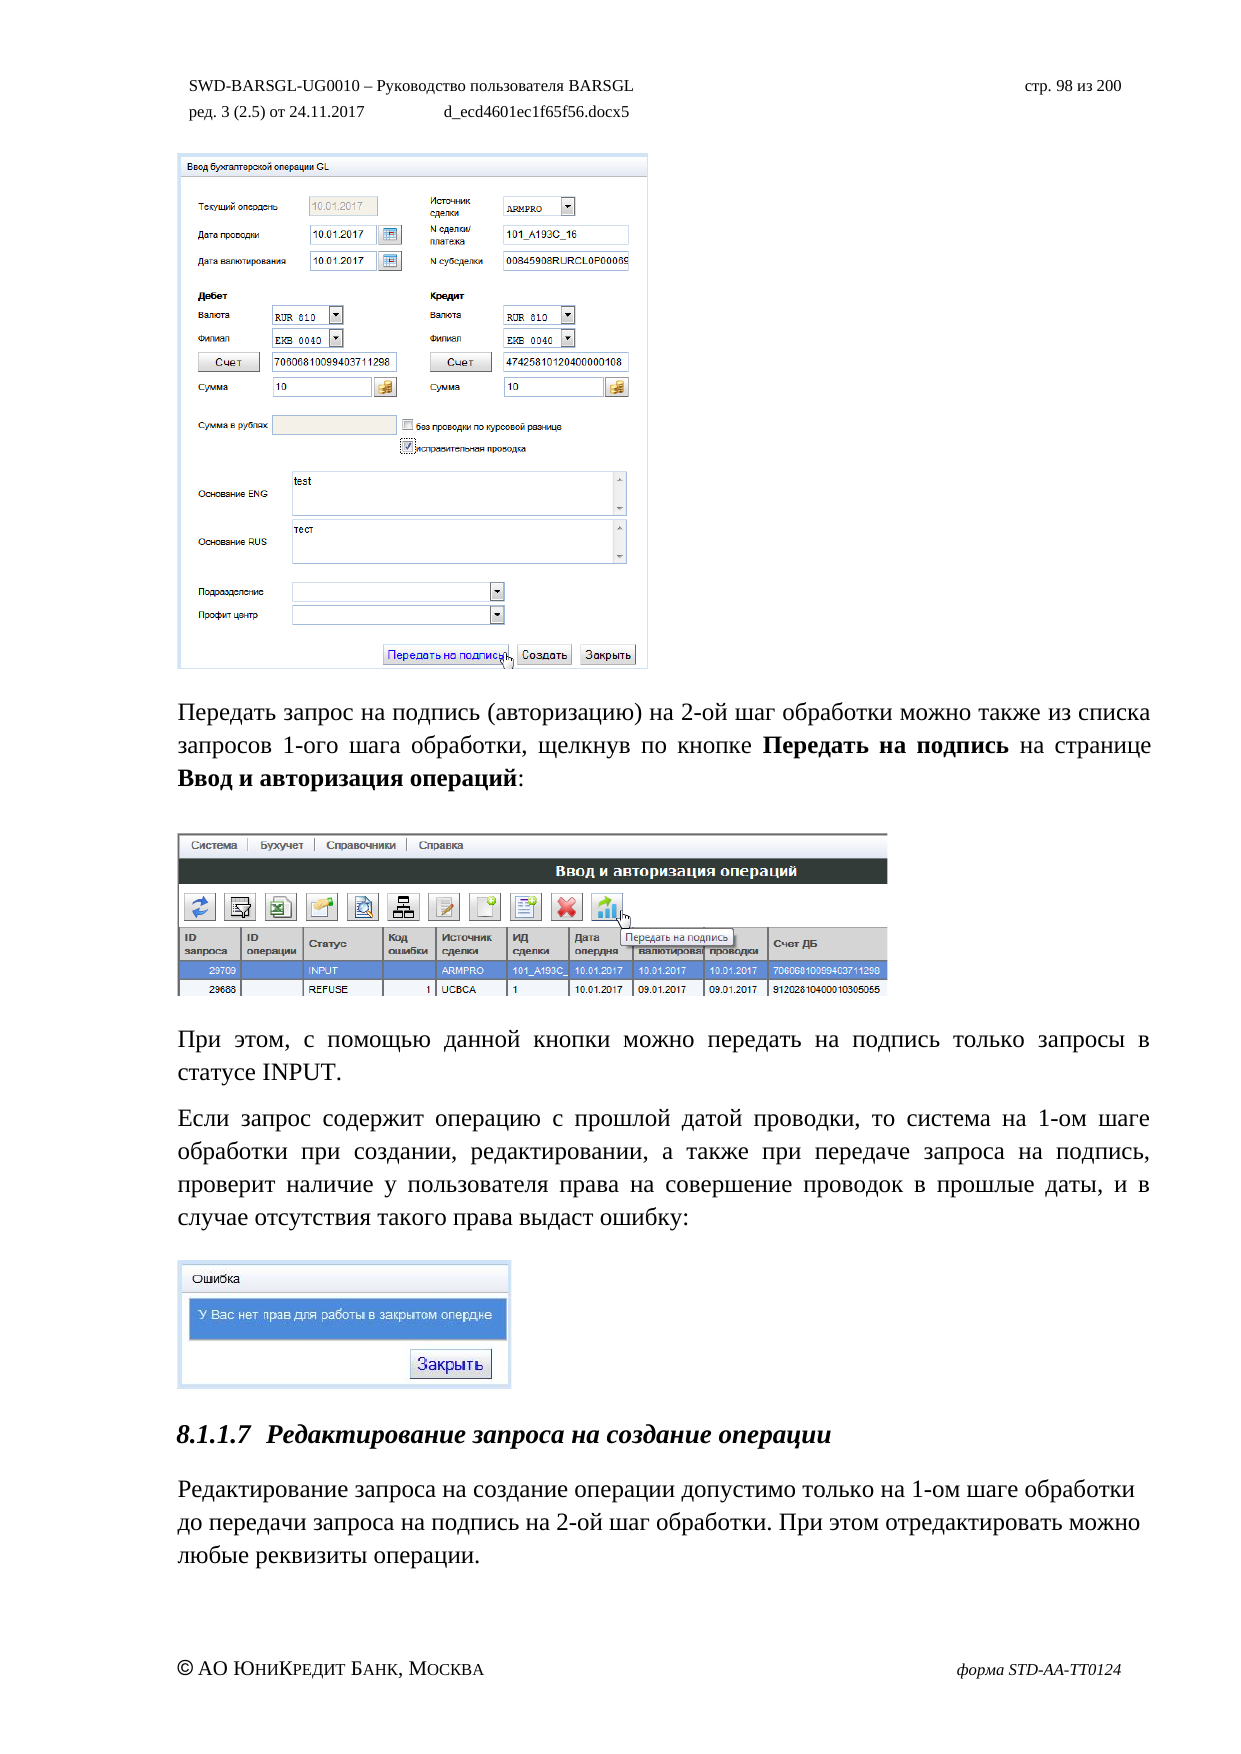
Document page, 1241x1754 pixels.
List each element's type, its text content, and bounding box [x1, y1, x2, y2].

picture [177, 833, 888, 996]
picture [177, 153, 648, 669]
text Передать запрос на подпись (авторизацию) на 2-ой шаг обработки можно также из списка запросов 1-ого шага обработки, щелкнув по кнопке Передать на подпись на странице Ввод и авторизация операций: [177, 697, 1152, 792]
subtitle Редактирование запроса на создание операции [176, 1418, 1152, 1449]
list При этом, с помощью данной кнопки можно передать на подпись только запросы в статусе INPUT. [177, 1024, 1152, 1086]
picture [177, 1260, 512, 1389]
list Если запрос содержит операцию с прошлой датой проводки, то система на 1-ом шаге обработки при создании, редактировании, а также при передаче запроса на подпись, проверит наличие у пользователя права на совершение проводок в прошлые даты, и в случае отсутствия такого права выдаст ошибку: [177, 1103, 1152, 1231]
text Редактирование запроса на создание операции допустимо только на 1-ом шаге обработки до передачи запроса на подпись на 2-ой шаг обработки. При этом отредактировать можно любые реквизиты операции. [177, 1474, 1152, 1569]
